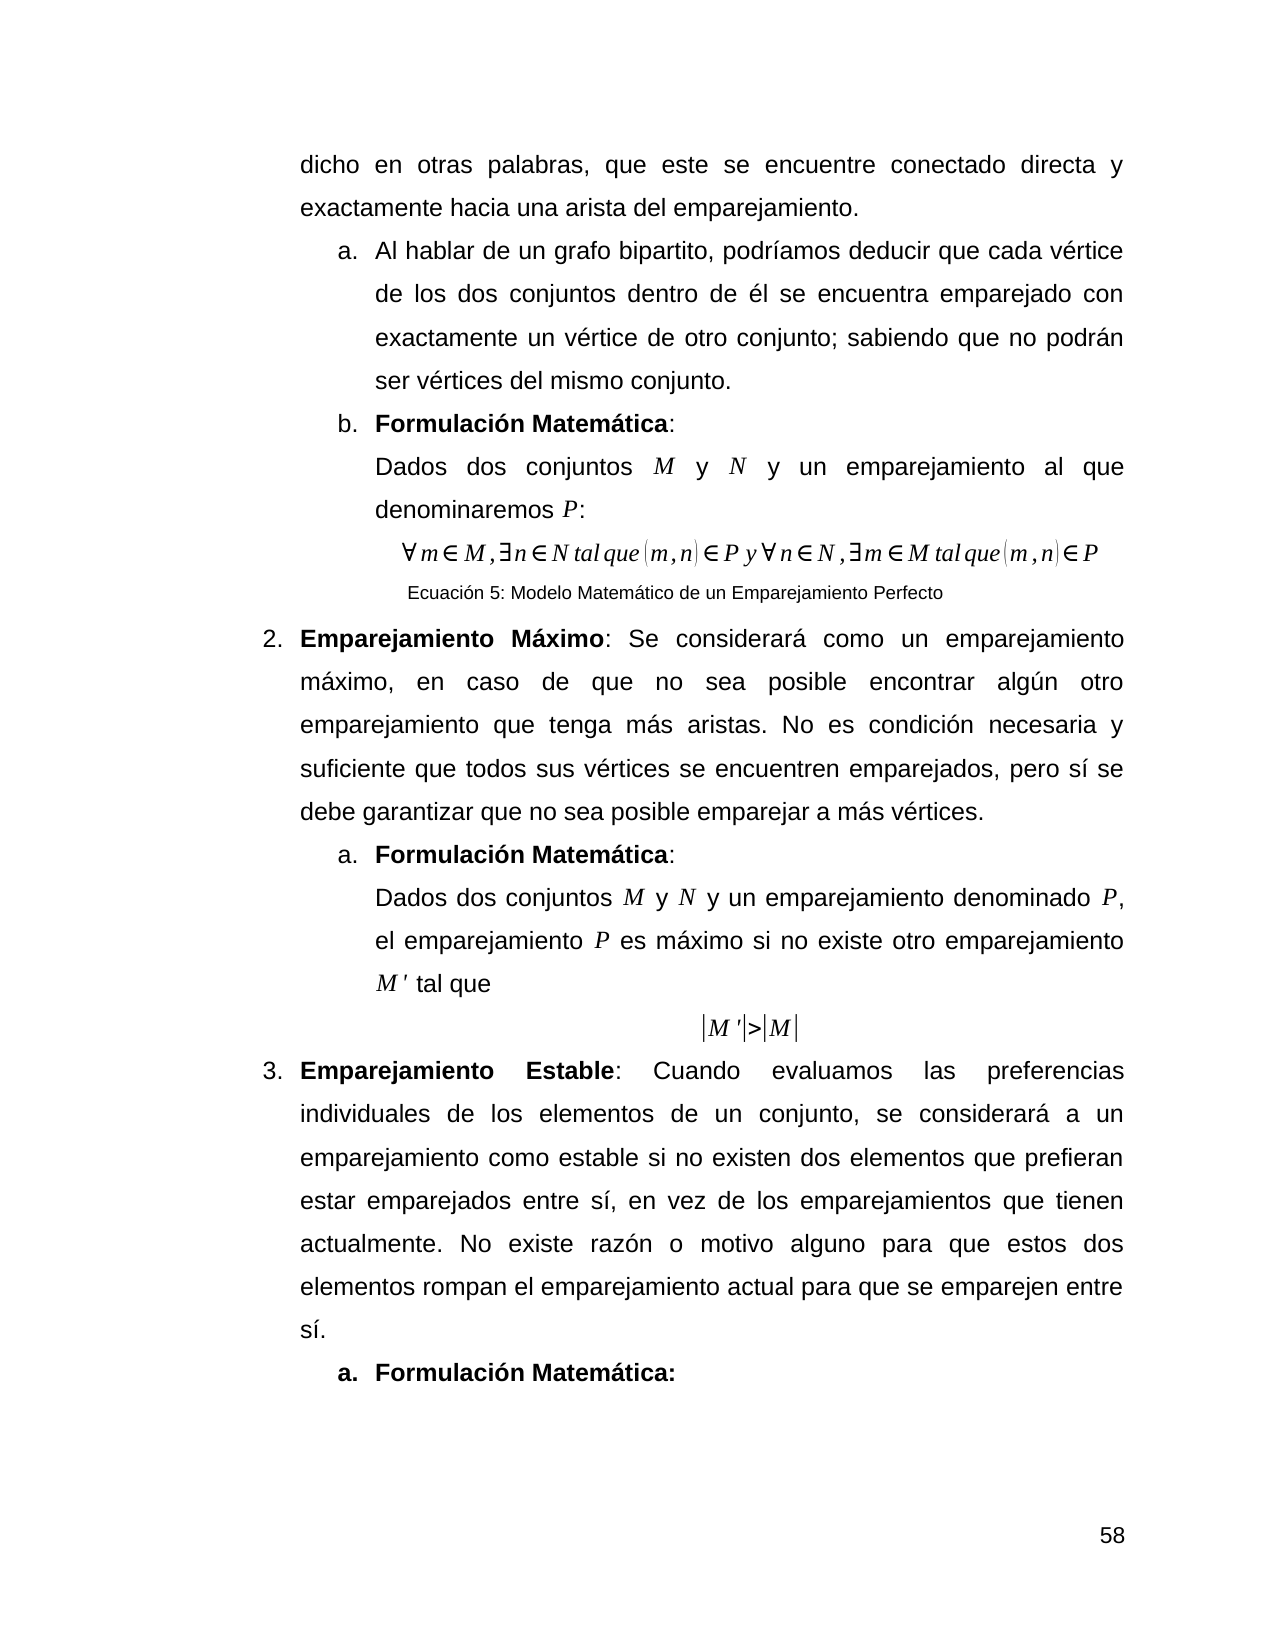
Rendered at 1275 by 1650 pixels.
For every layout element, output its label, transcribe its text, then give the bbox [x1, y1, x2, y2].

list Emparejamiento Estable: Cuando evaluamos las preferencias individuales de los elementos de un conjunto, se considerará a un emparejamiento como estable si no existen dos elementos que prefieran estar emparejados entre sí, en vez de los emparejamientos que tienen actualmente. No existe razón o motivo alguno para que estos dos elementos rompan el emparejamiento actual para que se emparejen entre sí. [262, 1056, 1125, 1344]
text Ecuación 5: Modelo Matemático de un Emparejamiento Perfecto [225, 582, 1125, 603]
list Formulación Matemática: [337, 409, 1125, 437]
list Emparejamiento Máximo: Se considerará como un emparejamiento máximo, en caso de que no sea posible encontrar algún otro emparejamiento que tenga más aristas. No es condición necesaria y suficiente que todos sus vértices se encuentren emparejados, pero sí se debe garantizar que no sea posible emparejar a más vértices. [262, 624, 1125, 826]
list Formulación Matemática: [337, 840, 1125, 869]
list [262, 150, 1125, 222]
list Formulación Matemática: [337, 1358, 1125, 1387]
list Dados dos conjuntos y y un emparejamiento al que denominaremos : [375, 452, 1125, 524]
list Dados dos conjuntos y y un emparejamiento denominado , el emparejamiento es máximo si no existe otro emparejamiento tal que [375, 883, 1125, 998]
list Al hablar de un grafo bipartito, podríamos deducir que cada vértice de los dos conjuntos dentro de él se encuentra emparejado con exactamente un vértice de otro conjunto; sabiendo que no podrán ser vértices del mismo conjunto. [337, 236, 1125, 394]
